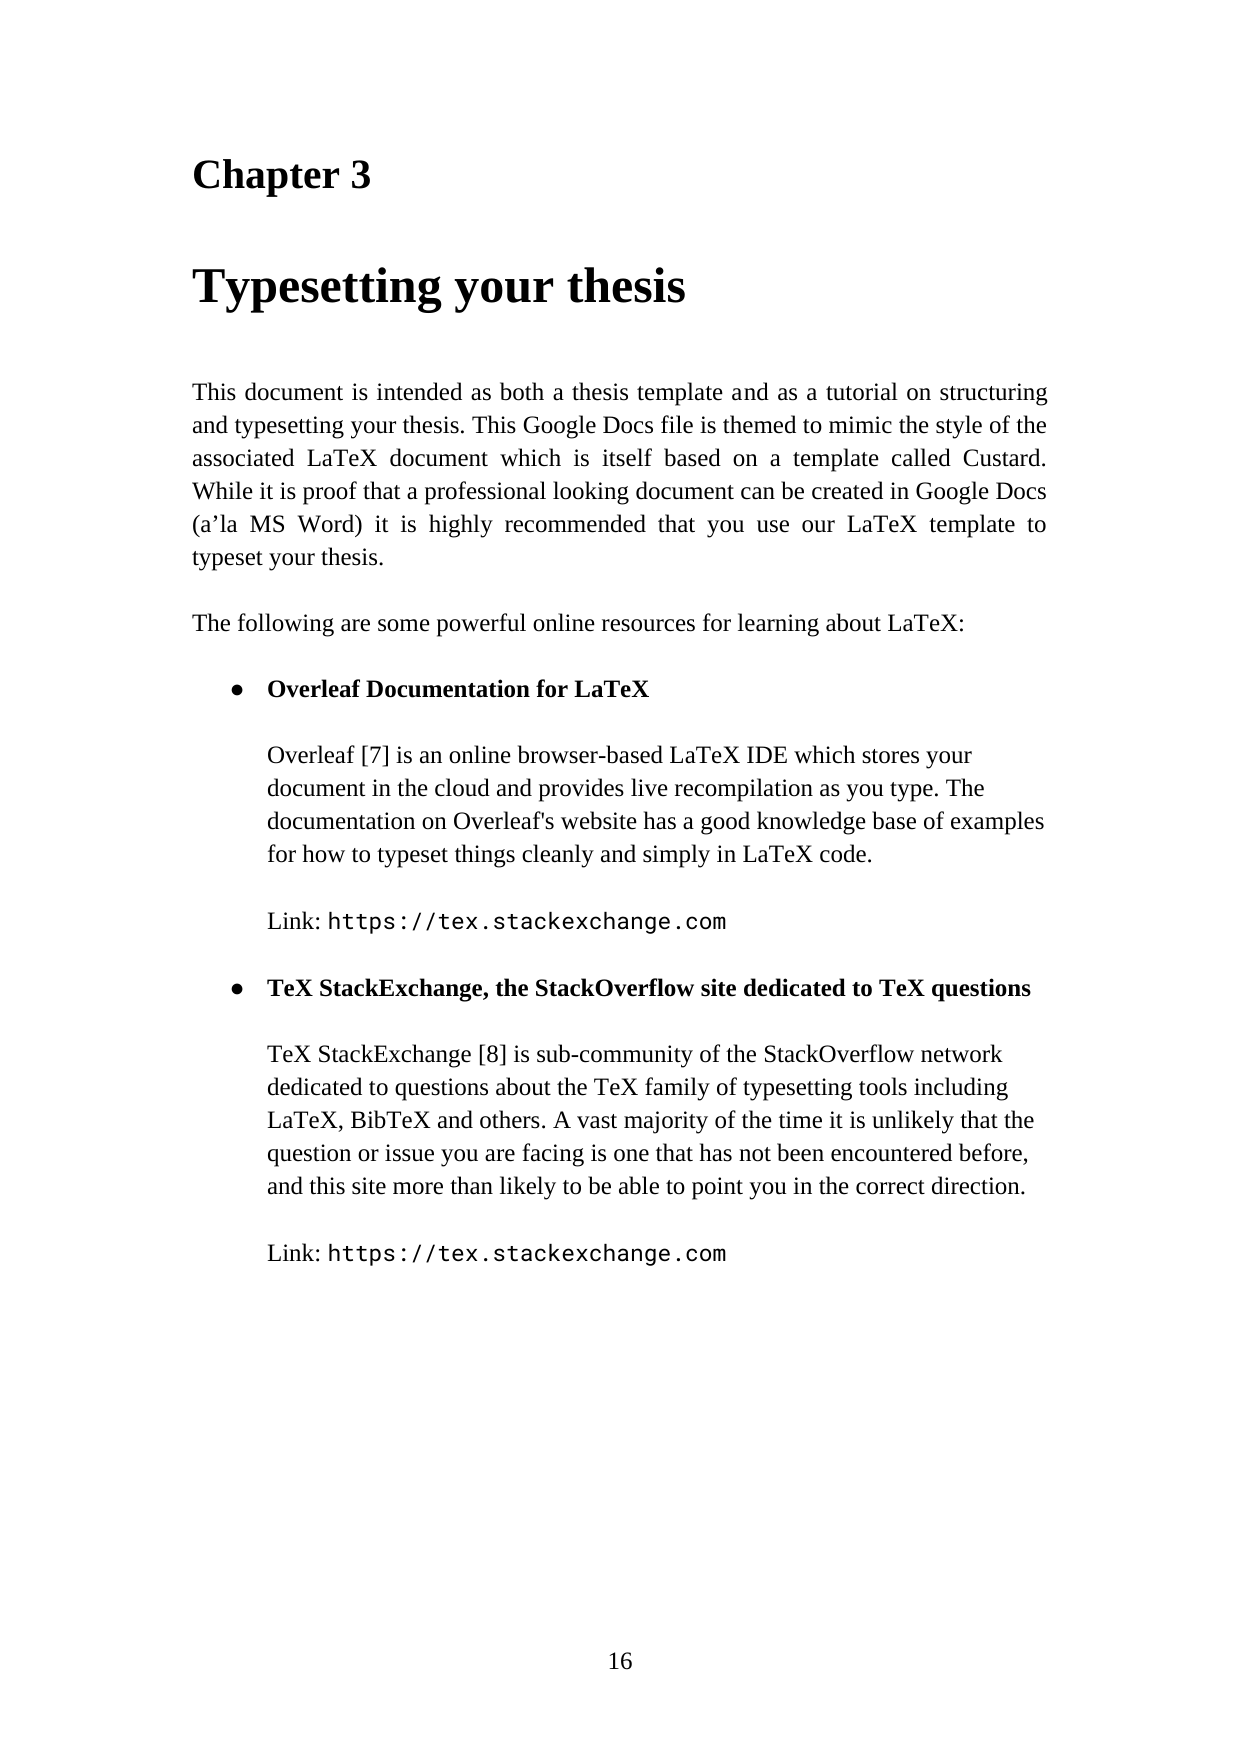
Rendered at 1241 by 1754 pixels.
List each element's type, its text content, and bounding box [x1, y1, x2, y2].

list Overleaf Documentation for LaTeX [229, 674, 1048, 703]
list TeX StackExchange, the StackOverflow site dedicated to TeX questions [229, 973, 1048, 1001]
text Link: https://tex.stackexchange.com [267, 1237, 1048, 1267]
text Overleaf [7] is an online browser-based LaTeX IDE which stores your document in the cloud and provides live recompilation as you type. The documentation on Overleaf's website has a good knowledge base of examples for how to typeset things cleanly and simply in LaTeX code. [267, 740, 1048, 868]
text TeX StackExchange [8] is sub-community of the StackOverflow network dedicated to questions about the TeX family of typesetting tools including LaTeX, BibTeX and others. A vast majority of the time it is unlikely that the question or issue you are facing is one that has not been encountered before, and this site more than likely to be able to point you in the correct direction. [267, 1039, 1048, 1199]
text Link: https://tex.stackexchange.com [267, 905, 1048, 935]
text The following are some powerful online resources for learning about LaTeX: [192, 608, 1048, 637]
subtitle Chapter 3 Typesetting your thesis [192, 150, 1048, 313]
text This document is intended as both a thesis template and as a tutorial on structuring and typesetting your thesis. This Google Docs file is themed to mimic the style of the associated LaTeX document which is itself based on a template called Custard. While it is proof that a professional looking document can be created in Google Docs (a’la MS Word) it is highly recommended that you use our LaTeX template to typeset your thesis. [192, 377, 1048, 571]
